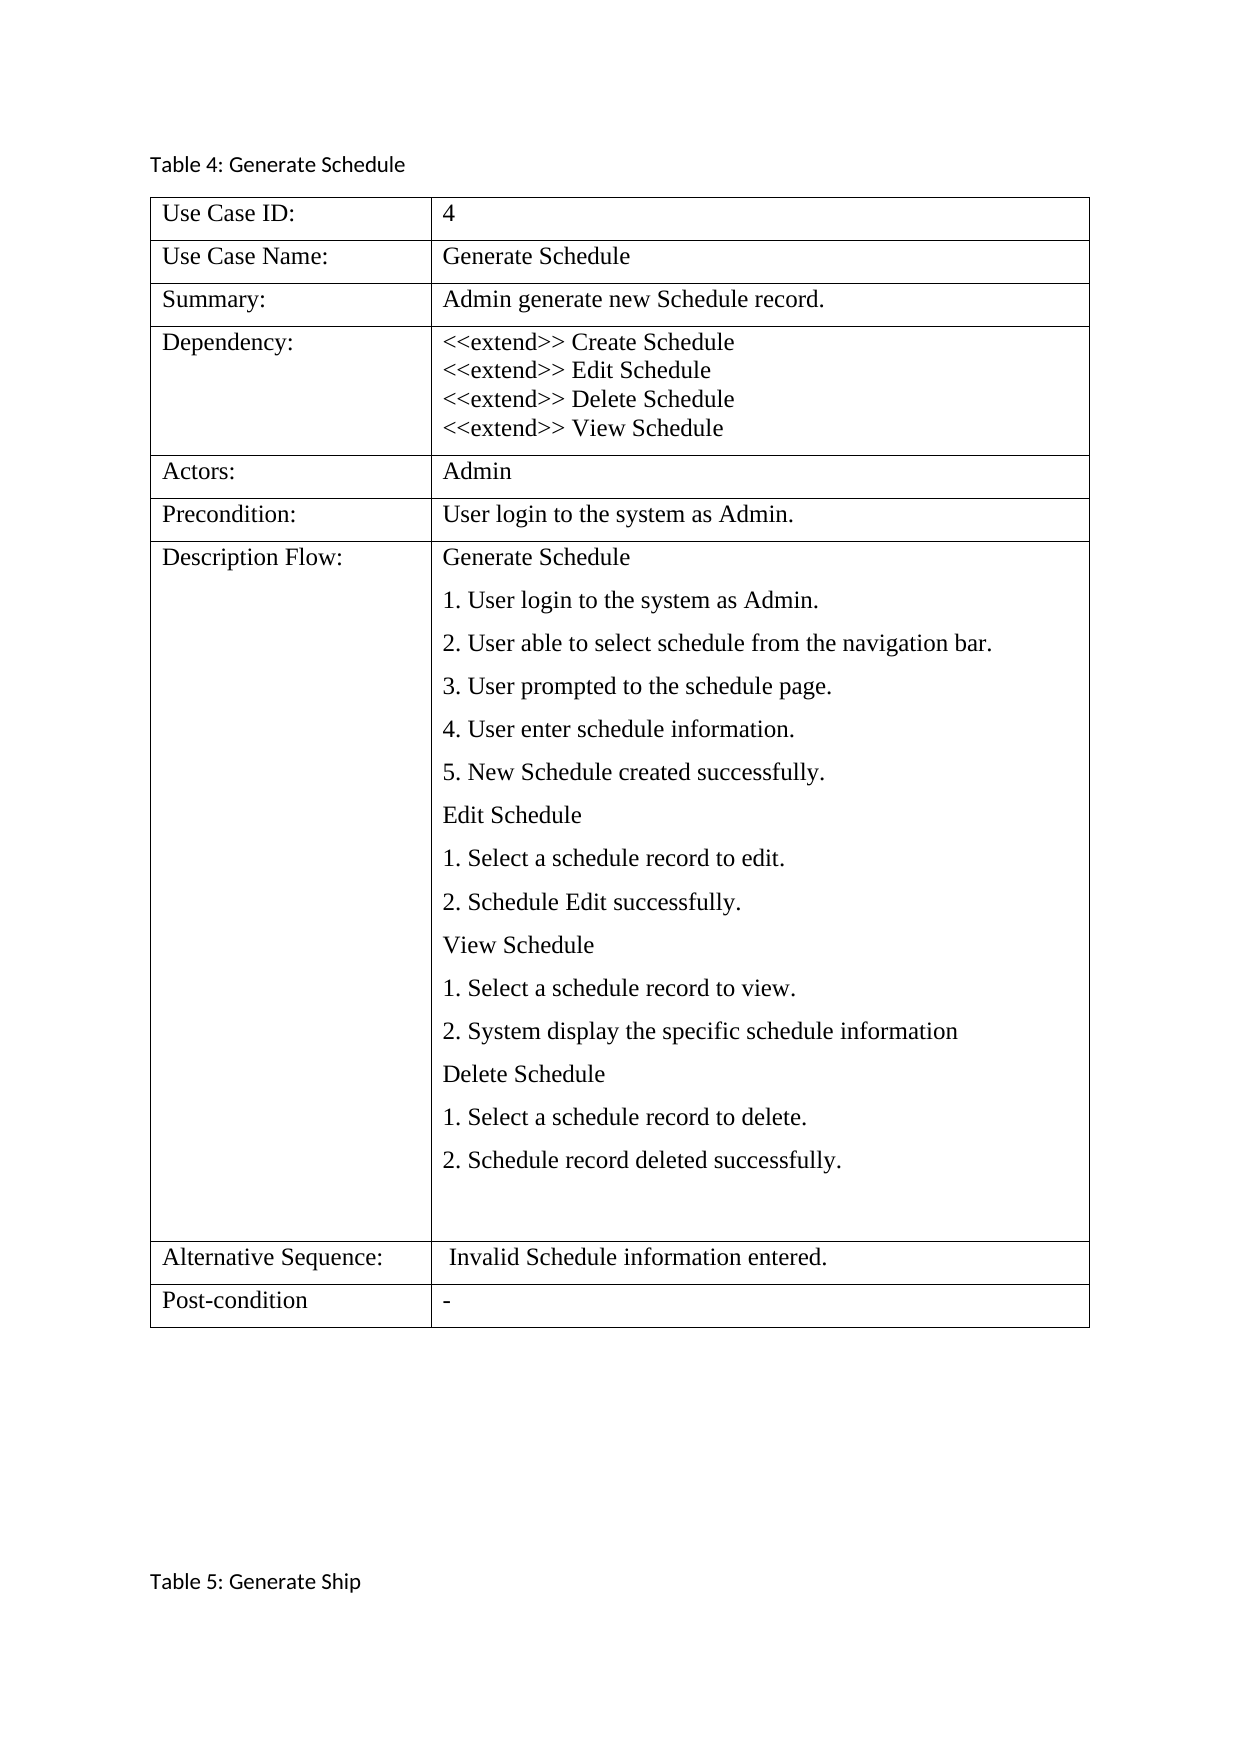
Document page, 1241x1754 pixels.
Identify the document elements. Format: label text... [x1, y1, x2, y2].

table_cell Invalid Schedule information entered. [432, 1242, 1089, 1284]
table_cell Summary: [151, 284, 431, 326]
text Table 4: Generate Schedule [150, 150, 1090, 178]
text Table 5: Generate Ship [150, 1567, 1090, 1595]
table_header 4 [432, 198, 1089, 240]
table_cell - [432, 1285, 1089, 1327]
table_cell Post-condition [151, 1285, 431, 1327]
table_cell <<extend>> Create Schedule <<extend>> Edit Schedule <<extend>> Delete Schedule <<extend>> View Schedule [432, 327, 1089, 455]
table_cell Alternative Sequence: [151, 1242, 431, 1284]
table_header Use Case ID: [151, 198, 431, 240]
table_cell User login to the system as Admin. [432, 499, 1089, 541]
table_cell Dependency: [151, 327, 431, 455]
table_cell Admin [432, 456, 1089, 498]
table_cell Admin generate new Schedule record. [432, 284, 1089, 326]
table_cell Precondition: [151, 499, 431, 541]
table_cell Description Flow: [151, 542, 431, 1241]
table_cell Actors: [151, 456, 431, 498]
table_cell Use Case Name: [151, 241, 431, 283]
table_cell Generate Schedule [432, 241, 1089, 283]
table_cell Generate Schedule 1. User login to the system as Admin. 2. User able to select schedule from the navigation bar. 3. User prompted to the schedule page. 4. User enter schedule information. 5. New Schedule created successfully. Edit Schedule 1. Select a schedule record to edit. 2. Schedule Edit successfully. View Schedule 1. Select a schedule record to view. 2. System display the specific schedule information Delete Schedule 1. Select a schedule record to delete. 2. Schedule record deleted successfully. [432, 542, 1089, 1241]
